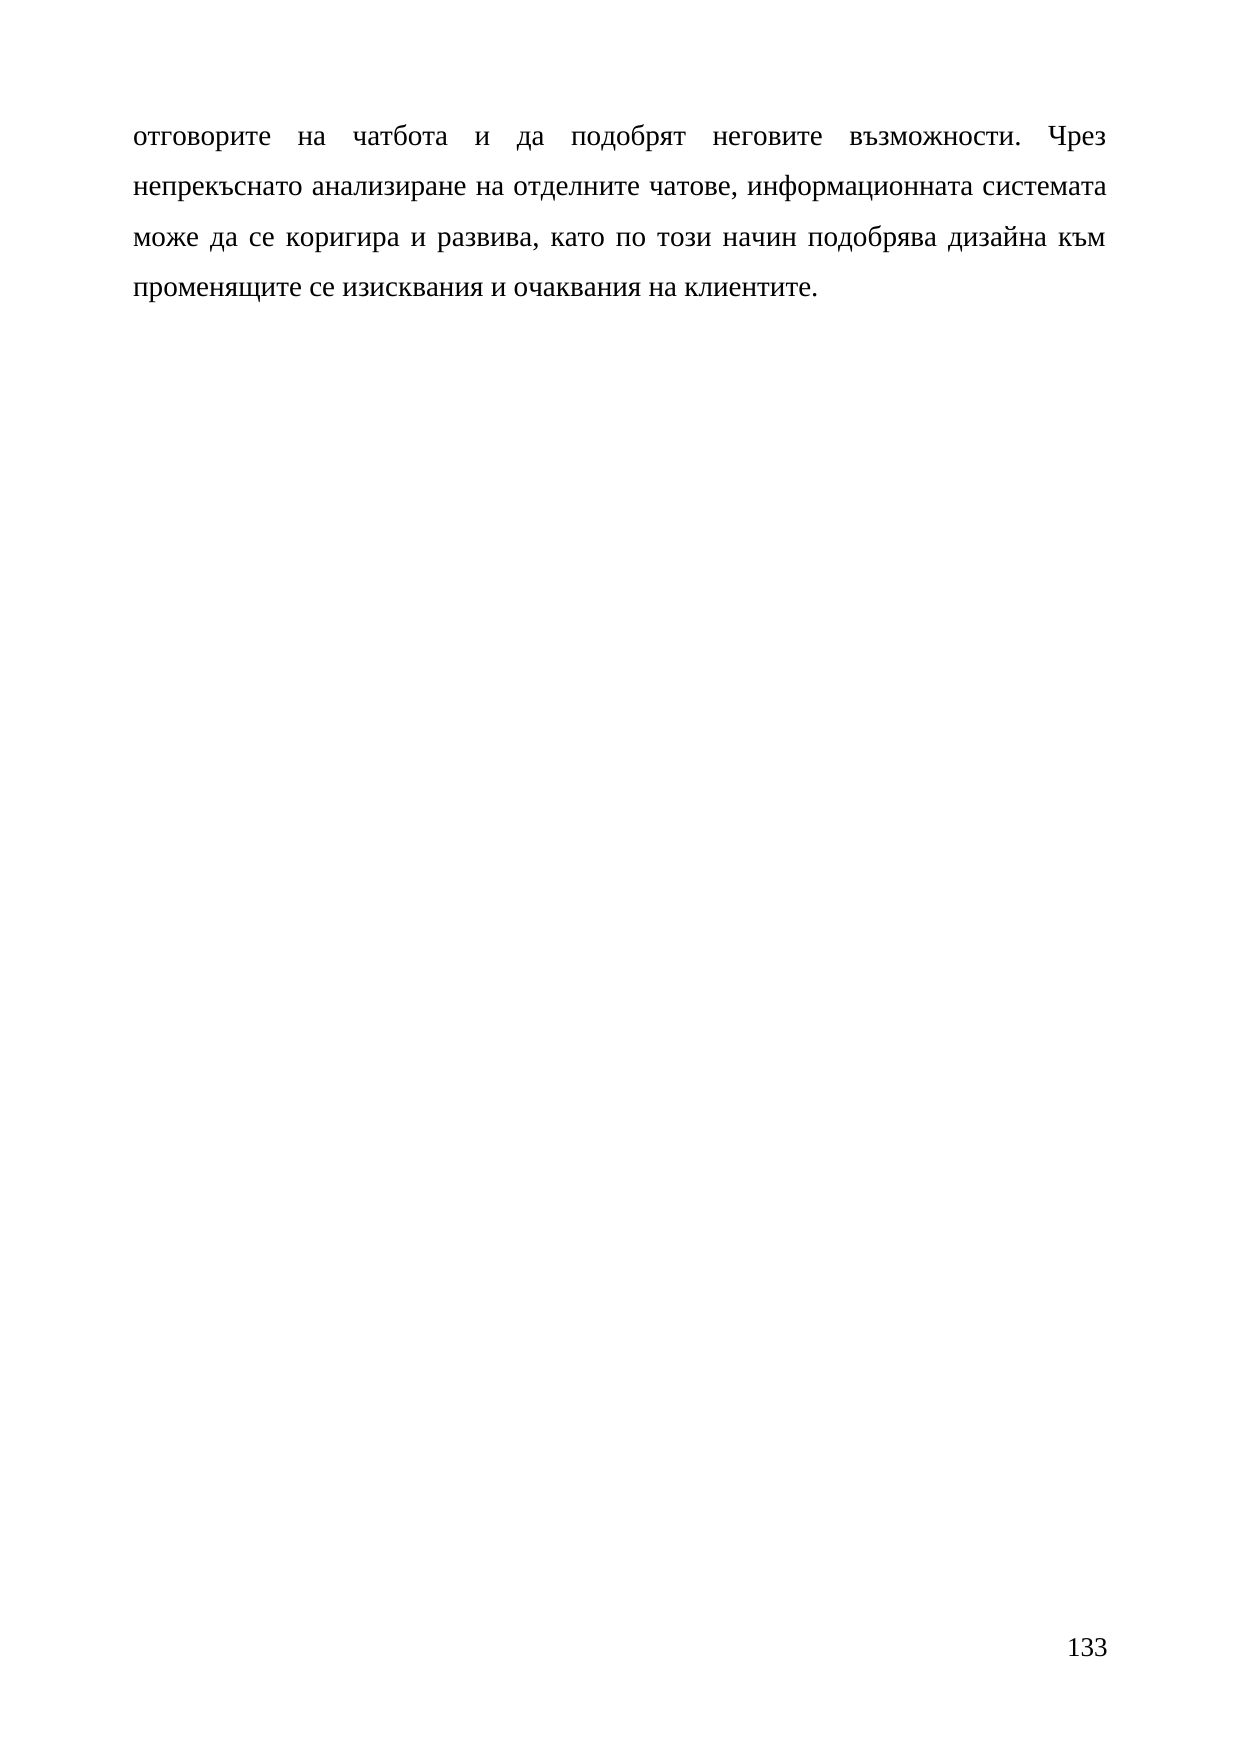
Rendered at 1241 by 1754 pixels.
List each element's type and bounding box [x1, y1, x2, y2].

text [133, 118, 1107, 303]
